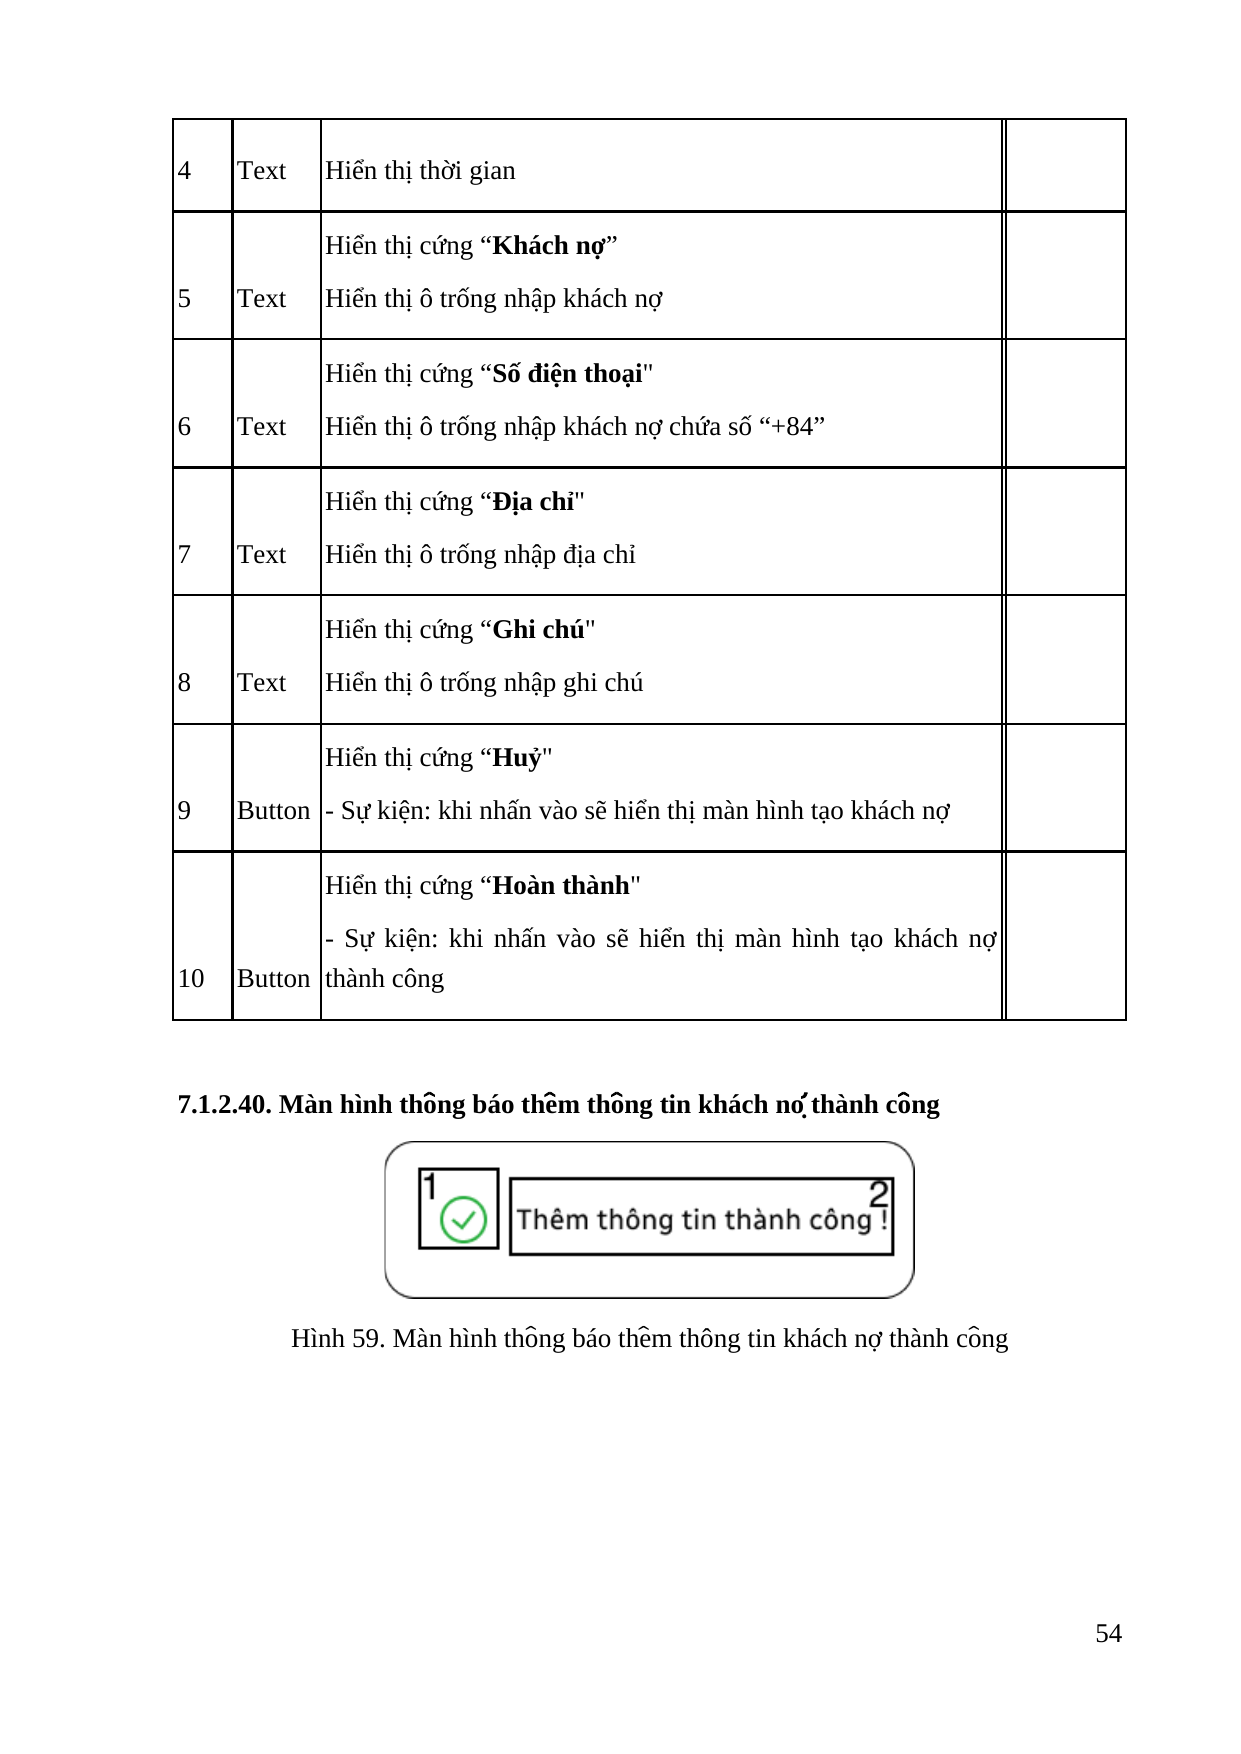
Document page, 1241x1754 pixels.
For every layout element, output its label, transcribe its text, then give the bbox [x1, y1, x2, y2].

table_cell Button [234, 725, 320, 850]
table_cell Hiển thị cứng “Khách nợ” Hiển thị ô trống nhập khách nợ [322, 213, 1001, 338]
table_cell 10 [174, 853, 231, 1019]
table_cell 5 [174, 213, 231, 338]
table_cell Hiển thị cứng “Huỷ" - Sự kiện: khi nhấn vào sẽ hiển thị màn hình tạo khách nợ [322, 725, 1001, 850]
table_cell [1007, 725, 1125, 850]
table_cell Text [234, 340, 320, 466]
table_cell Button [234, 853, 320, 1019]
picture [384, 1141, 915, 1299]
table_cell 9 [174, 725, 231, 850]
table_cell Text [234, 120, 320, 210]
subtitle Màn hình thông báo thêm thông tin khách nợ thành công [177, 1086, 1122, 1119]
table_cell [1007, 120, 1125, 210]
table_cell [1007, 213, 1125, 338]
table_cell 8 [174, 596, 231, 722]
table_cell 6 [174, 340, 231, 466]
table_cell Hiển thị cứng “Địa chỉ" Hiển thị ô trống nhập địa chỉ [322, 469, 1001, 594]
table_cell 4 [174, 120, 231, 210]
table_cell Text [234, 596, 320, 722]
table_cell [1007, 340, 1125, 466]
table_cell Hiển thị cứng “Số điện thoại" Hiển thị ô trống nhập khách nợ chứa số “+84” [322, 340, 1001, 466]
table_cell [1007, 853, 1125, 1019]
table_cell 7 [174, 469, 231, 594]
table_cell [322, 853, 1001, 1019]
table_cell Hiển thị cứng “Ghi chú" Hiển thị ô trống nhập ghi chú [322, 596, 1001, 722]
table_cell [1007, 596, 1125, 722]
text Hình 59. Màn hình thông báo thêm thông tin khách nợ thành công [177, 1320, 1122, 1353]
table_cell Text [234, 213, 320, 338]
table_cell Text [234, 469, 320, 594]
table_cell [1007, 469, 1125, 594]
table_cell Hiển thị thời gian [322, 120, 1001, 210]
